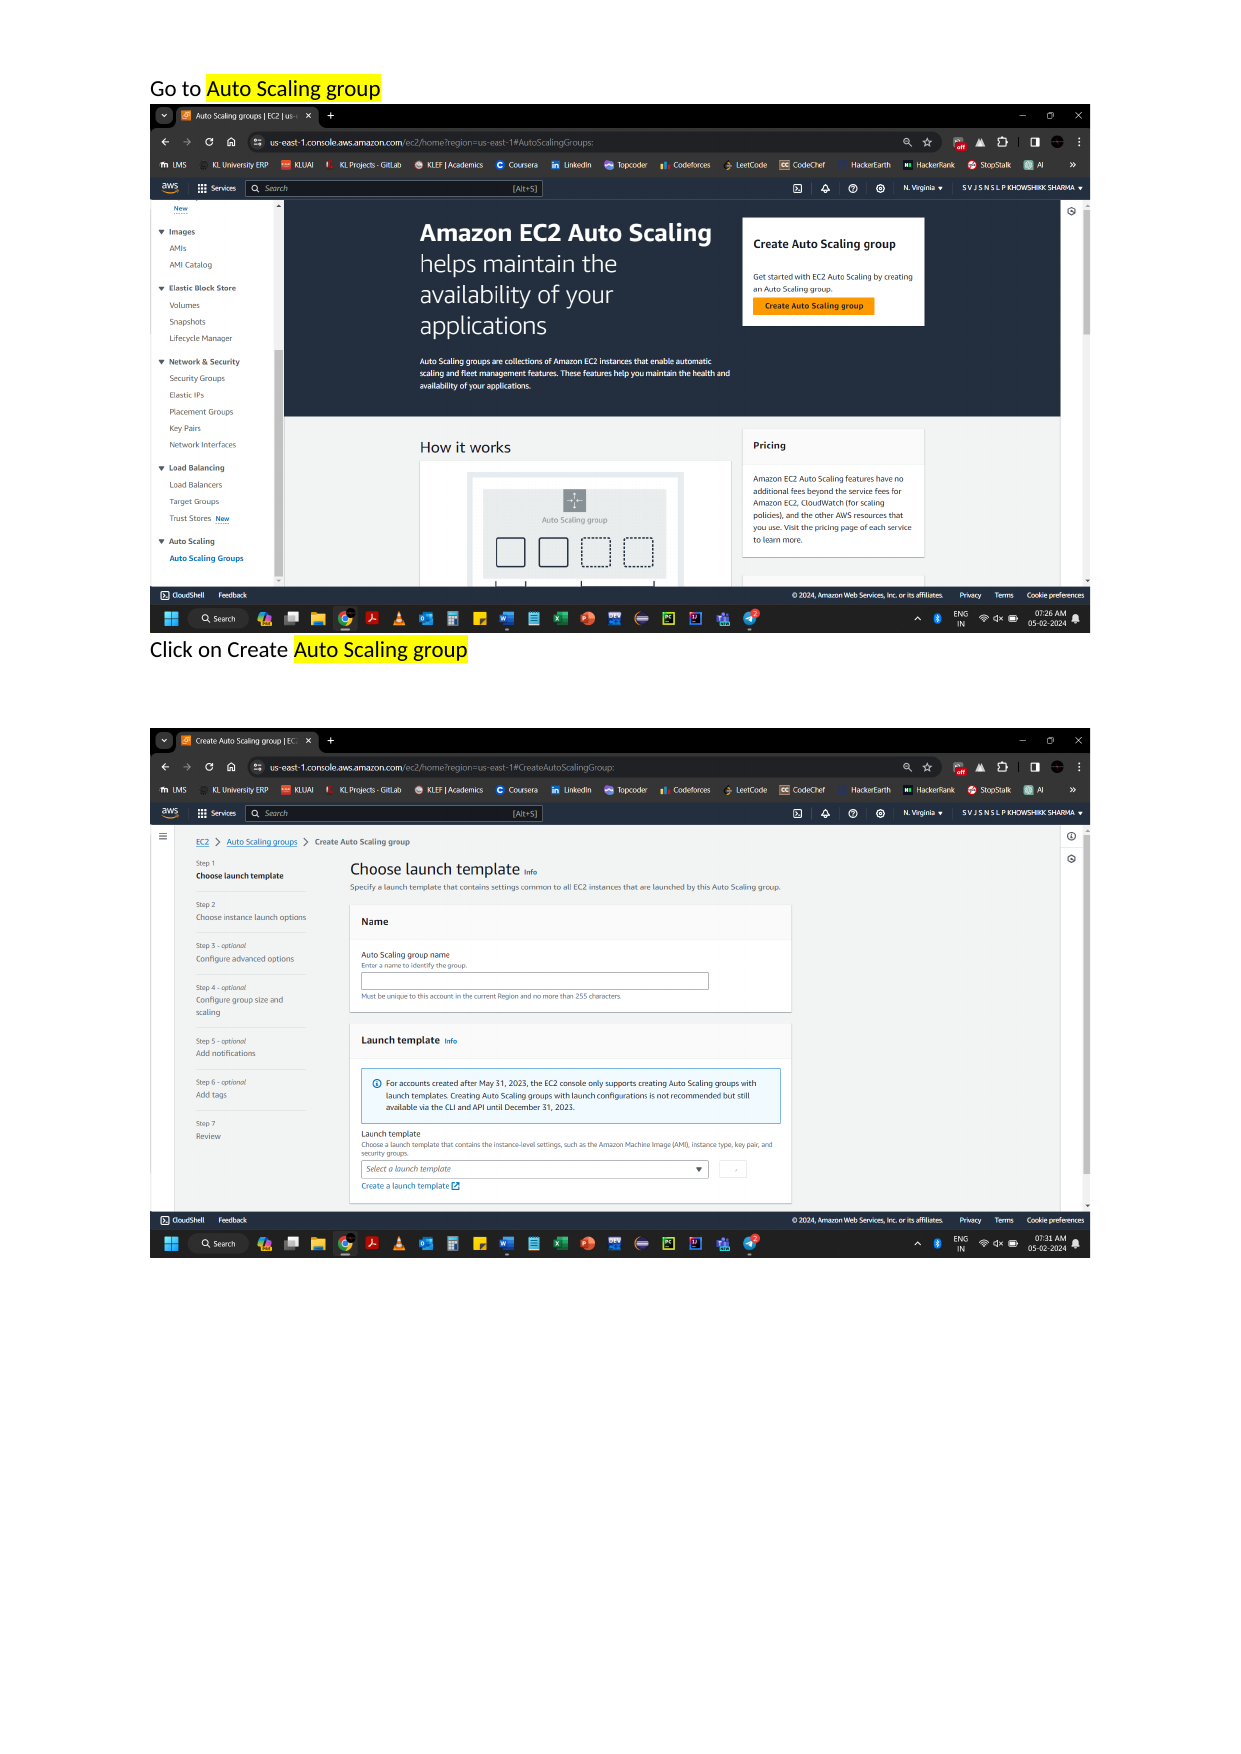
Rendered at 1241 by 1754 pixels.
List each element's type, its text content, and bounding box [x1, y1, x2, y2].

picture [150, 104, 1091, 633]
picture [150, 728, 1091, 1258]
text Go to Auto Scaling groupClick on Create Auto Scaling group [150, 633, 1090, 663]
text Go to Auto Scaling groupClick on Create Auto Scaling group [150, 74, 1090, 104]
